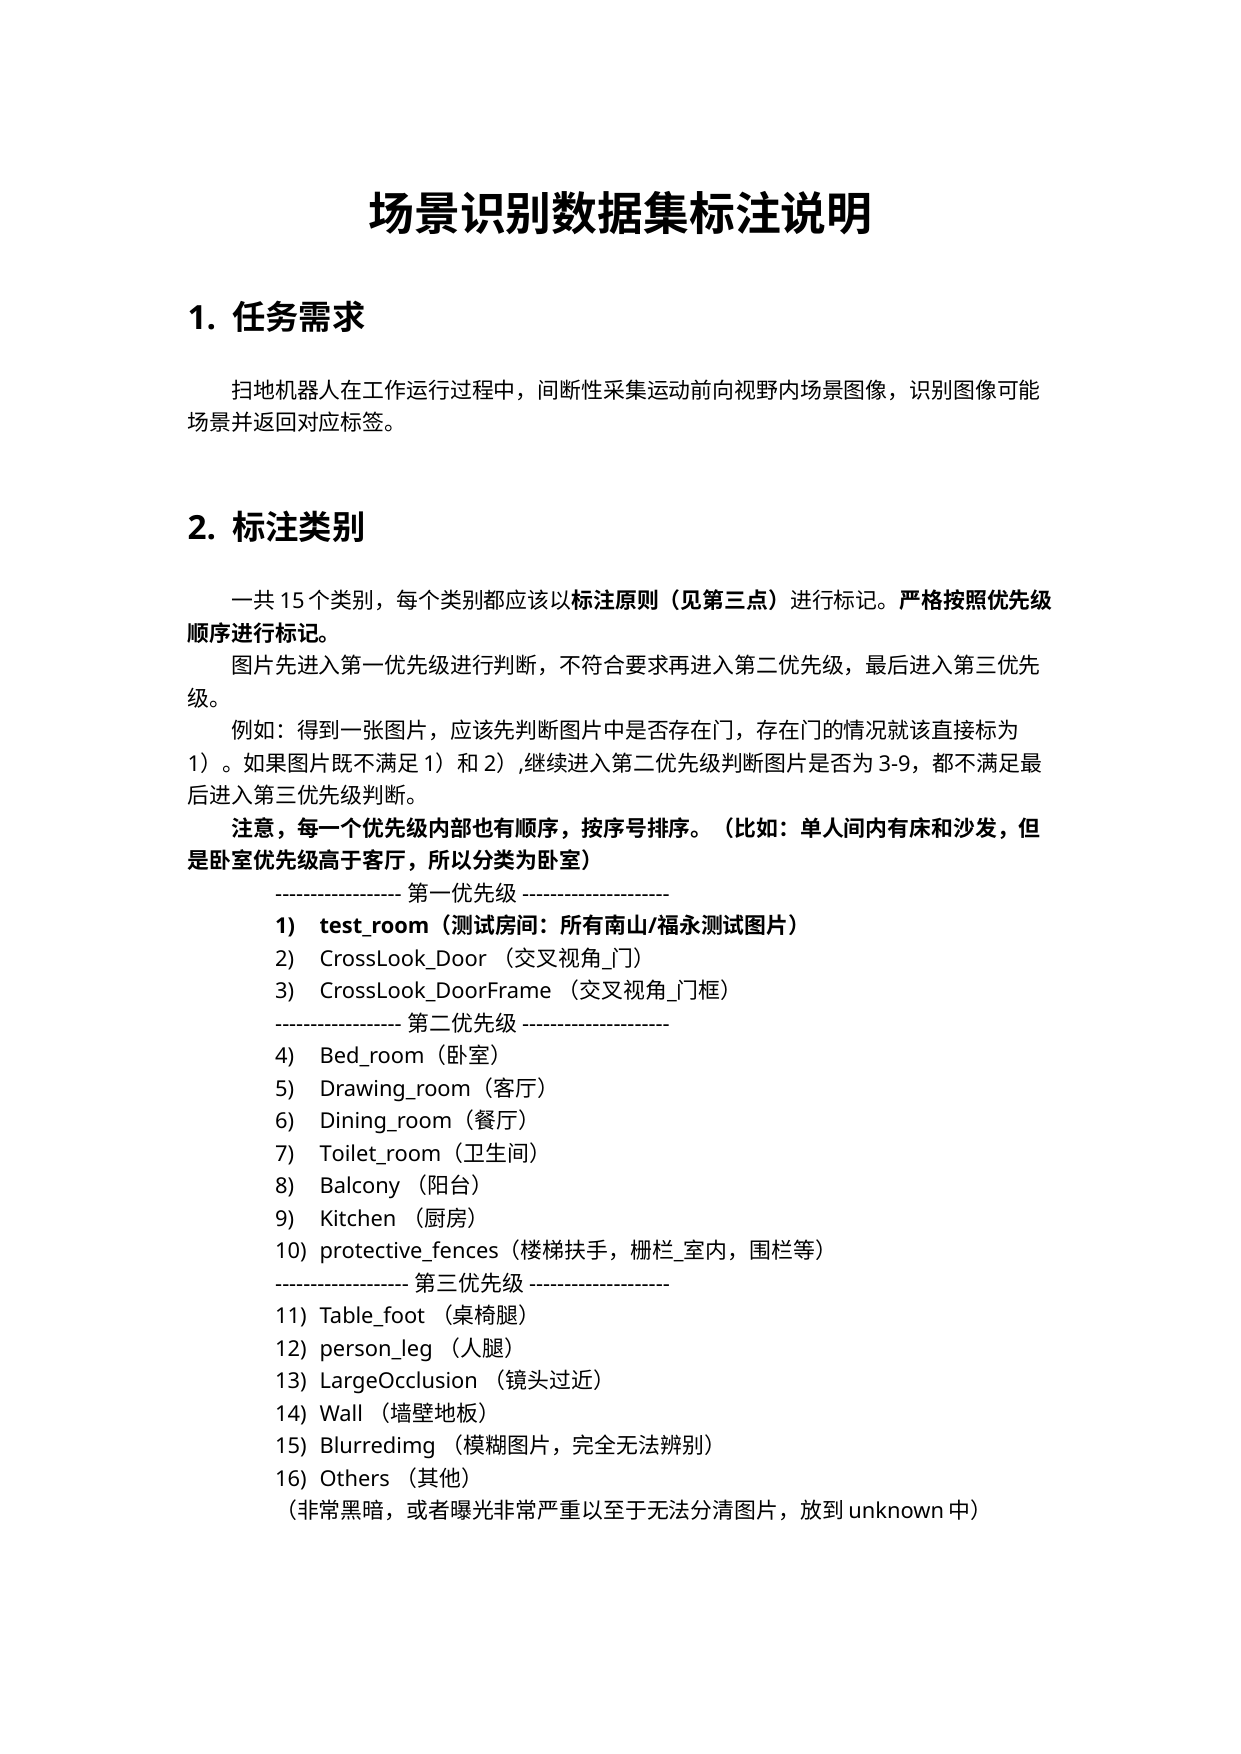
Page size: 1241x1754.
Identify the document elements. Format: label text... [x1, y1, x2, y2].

subtitle 任务需求 [187, 282, 1053, 347]
list 例如：得到一张图片，应该先判断图片中是否存在门，存在门的情况就该直接标为1）。如果图片既不满足1）和2）,继续进入第二优先级判断图片是否为3-9，都不满足最后进入第三优先级判断。 [187, 713, 1053, 810]
list Blurredimg （模糊图片，完全无法辨别） [275, 1428, 1053, 1460]
list LargeOcclusion （镜头过近） [275, 1363, 1053, 1395]
text 场景识别数据集标注说明 [187, 162, 1053, 259]
list Kitchen （厨房） [275, 1200, 1053, 1233]
list 图片先进入第一优先级进行判断，不符合要求再进入第二优先级，最后进入第三优先级。 [187, 648, 1053, 713]
list ------------------ 第二优先级 --------------------- [275, 1005, 1053, 1038]
list CrossLook_Door （交叉视角_门） [275, 940, 1053, 973]
list ------------------ 第一优先级 --------------------- [275, 875, 1053, 908]
text 扫地机器人在工作运行过程中，间断性采集运动前向视野内场景图像，识别图像可能场景并返回对应标签。 [187, 372, 1053, 437]
list test_room（测试房间：所有南山/福永测试图片） [275, 908, 1053, 940]
list Balcony （阳台） [275, 1168, 1053, 1200]
list protective_fences（楼梯扶手，栅栏_室内，围栏等） [275, 1233, 1053, 1265]
list CrossLook_DoorFrame （交叉视角_门框） [275, 973, 1053, 1005]
list Toilet_room（卫生间） [275, 1135, 1053, 1168]
list Drawing_room（客厅） [275, 1070, 1053, 1103]
list Others （其他） [275, 1460, 1053, 1493]
list Dining_room（餐厅） [275, 1103, 1053, 1135]
list Bed_room（卧室） [275, 1038, 1053, 1070]
list 一共15个类别，每个类别都应该以标注原则（见第三点）进行标记。严格按照优先级顺序进行标记。 [187, 583, 1053, 648]
subtitle 标注类别 [187, 493, 1053, 558]
list Wall （墙壁地板） [275, 1395, 1053, 1428]
list 注意，每一个优先级内部也有顺序，按序号排序。（比如：单人间内有床和沙发，但是卧室优先级高于客厅，所以分类为卧室） [187, 810, 1053, 875]
list ------------------- 第三优先级 -------------------- [275, 1265, 1053, 1298]
list Table_foot （桌椅腿） [275, 1298, 1053, 1330]
list （非常黑暗，或者曝光非常严重以至于无法分清图片，放到unknown中） [275, 1493, 1053, 1525]
list person_leg （人腿） [275, 1330, 1053, 1363]
